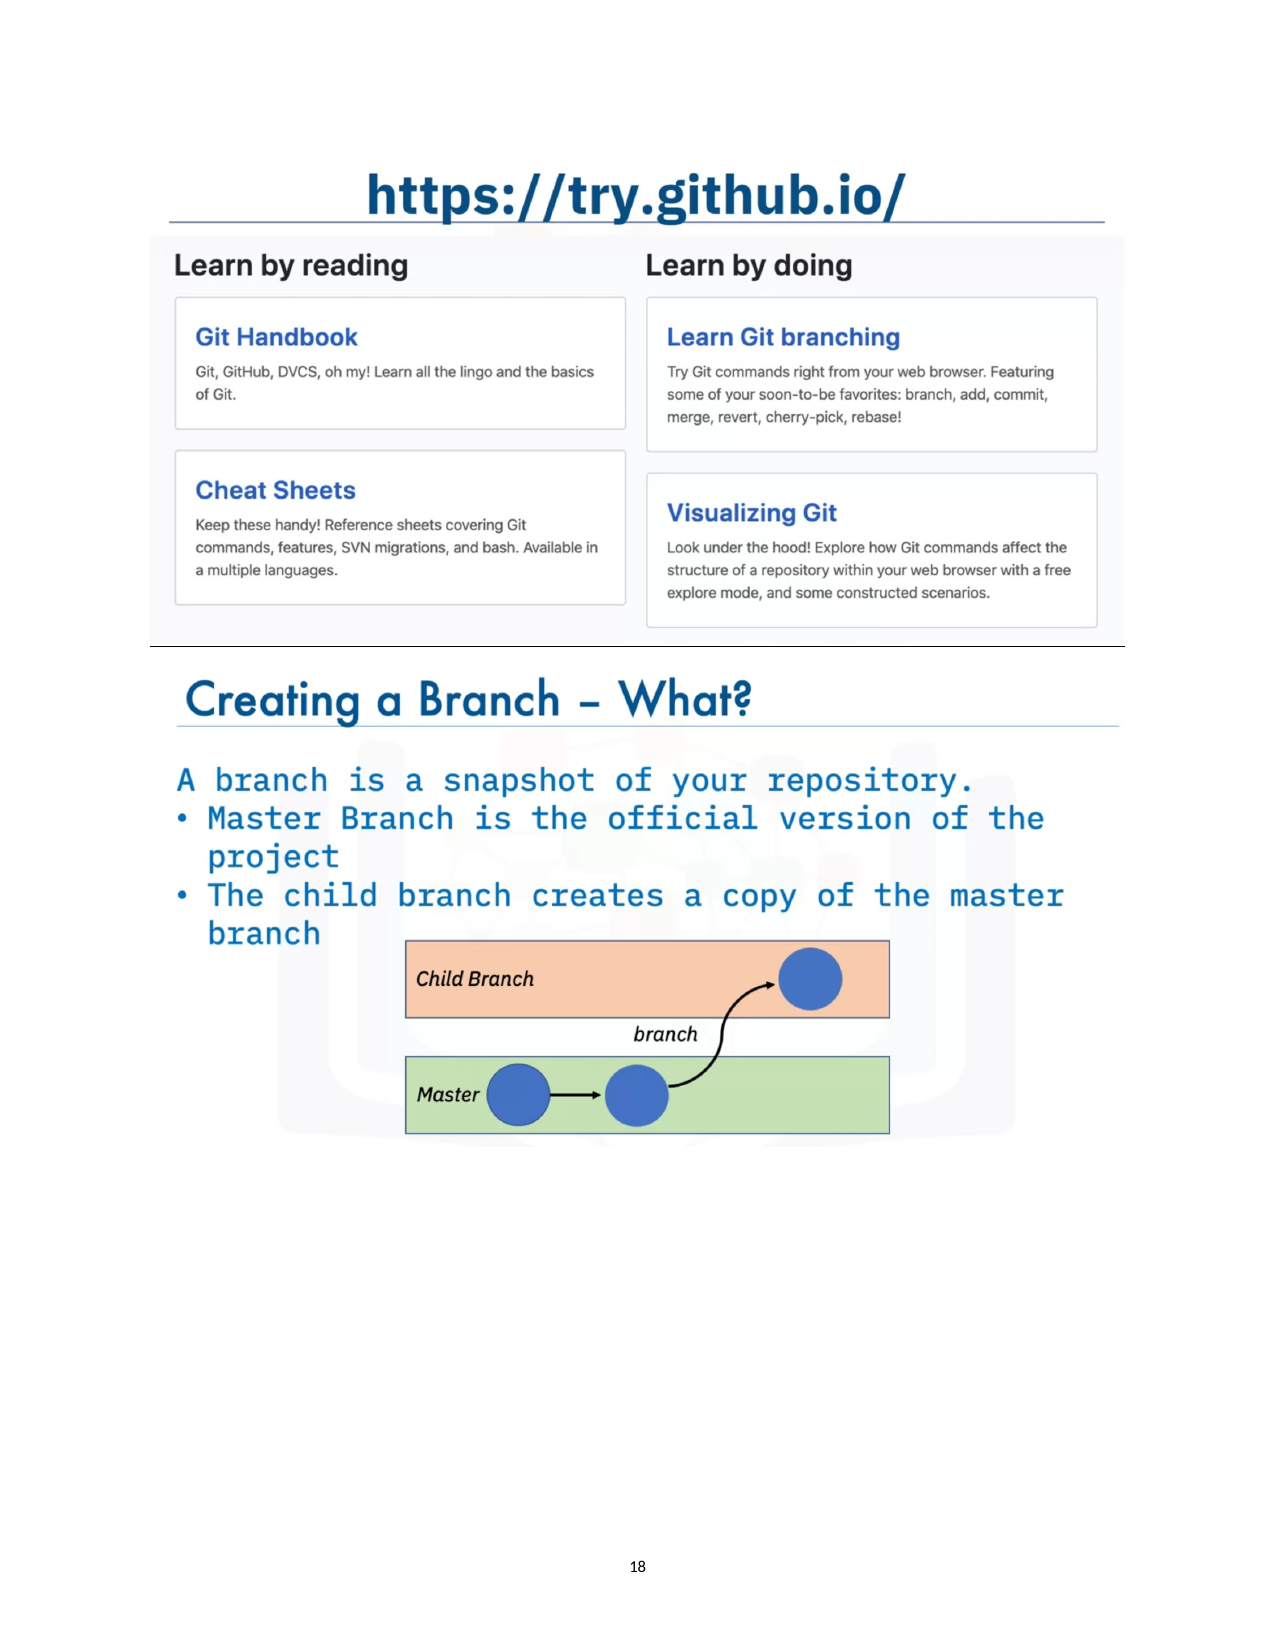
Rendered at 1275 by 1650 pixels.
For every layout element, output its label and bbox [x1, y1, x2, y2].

picture [150, 150, 1125, 644]
picture [150, 666, 1125, 1147]
